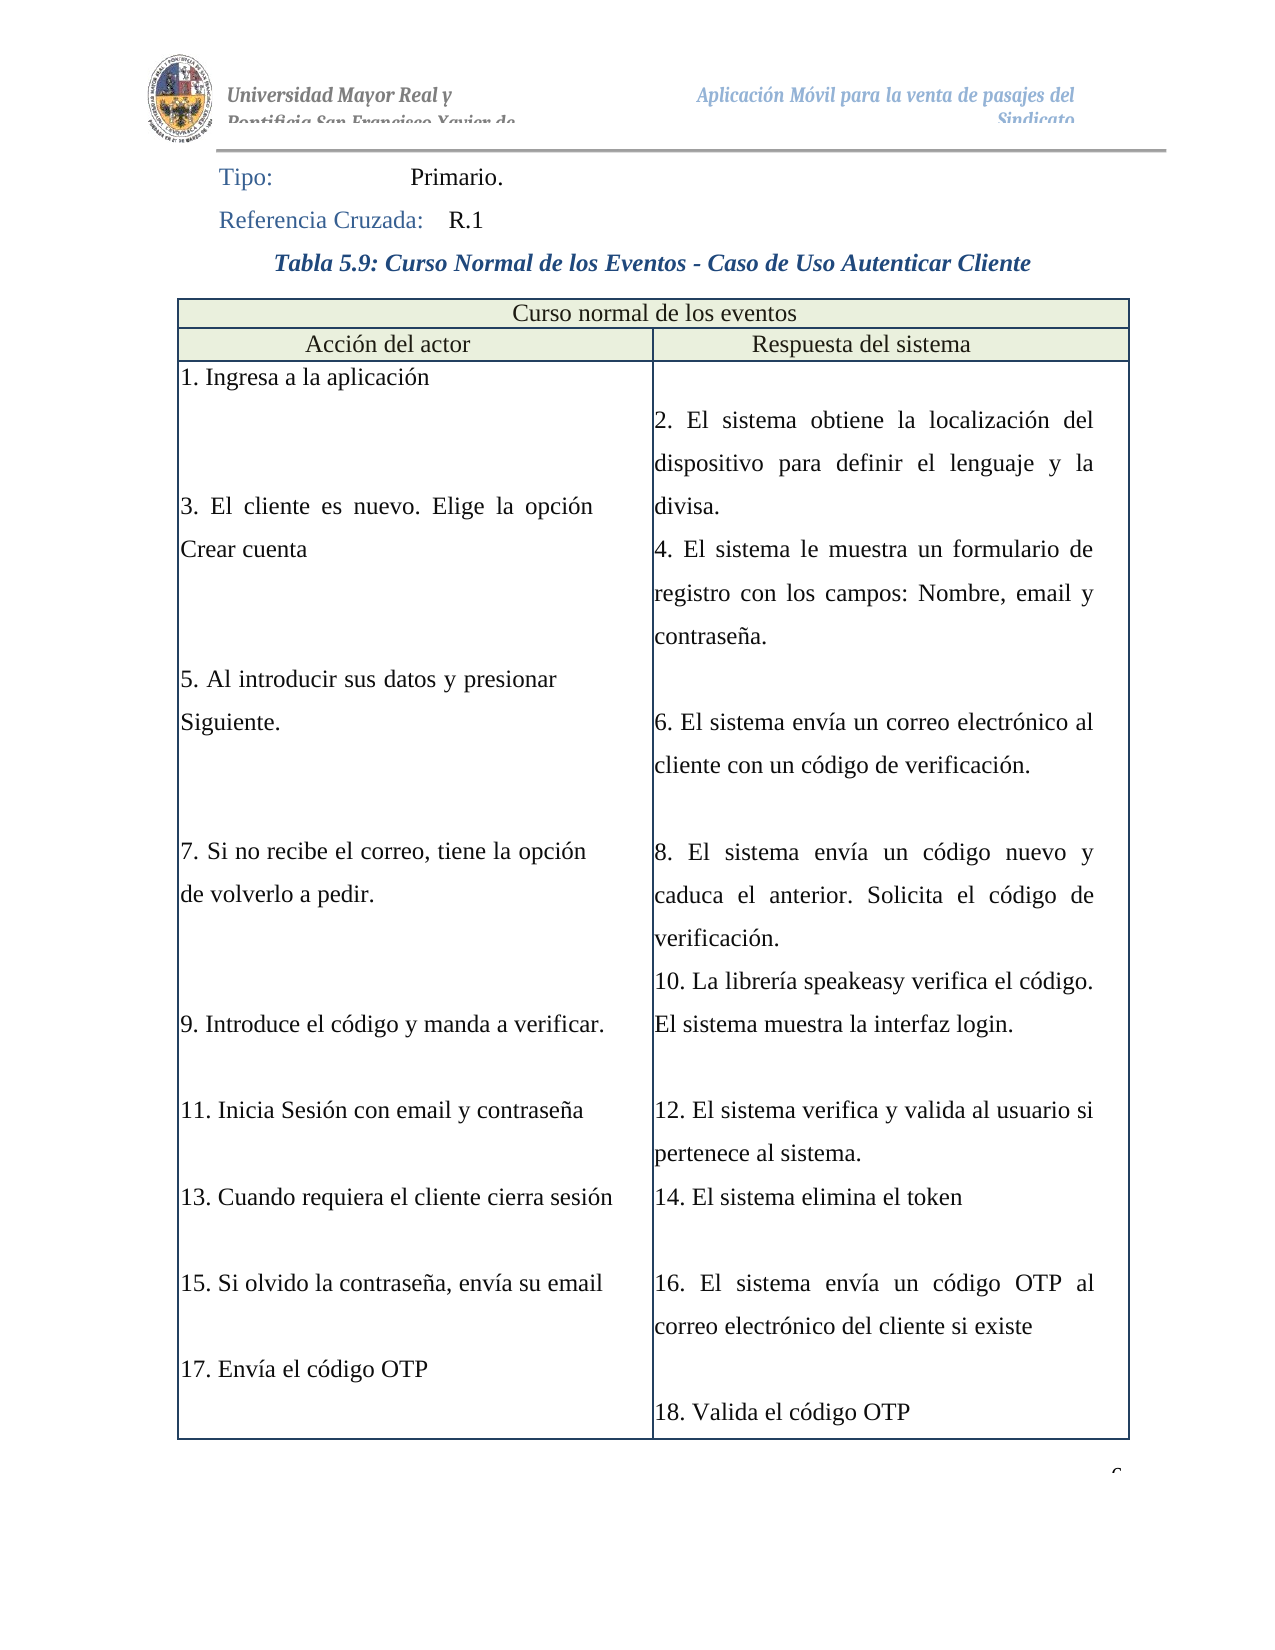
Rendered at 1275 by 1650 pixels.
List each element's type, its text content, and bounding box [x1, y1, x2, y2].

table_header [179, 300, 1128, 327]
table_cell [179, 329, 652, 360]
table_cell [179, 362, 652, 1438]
text Tipo: Primario. Referencia Cruzada: R.1 [219, 162, 504, 234]
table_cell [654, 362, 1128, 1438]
text Tabla 5.9: Curso Normal de los Eventos - Caso de Uso Autenticar Cliente [273, 248, 1204, 277]
picture [147, 54, 213, 143]
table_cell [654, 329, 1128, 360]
